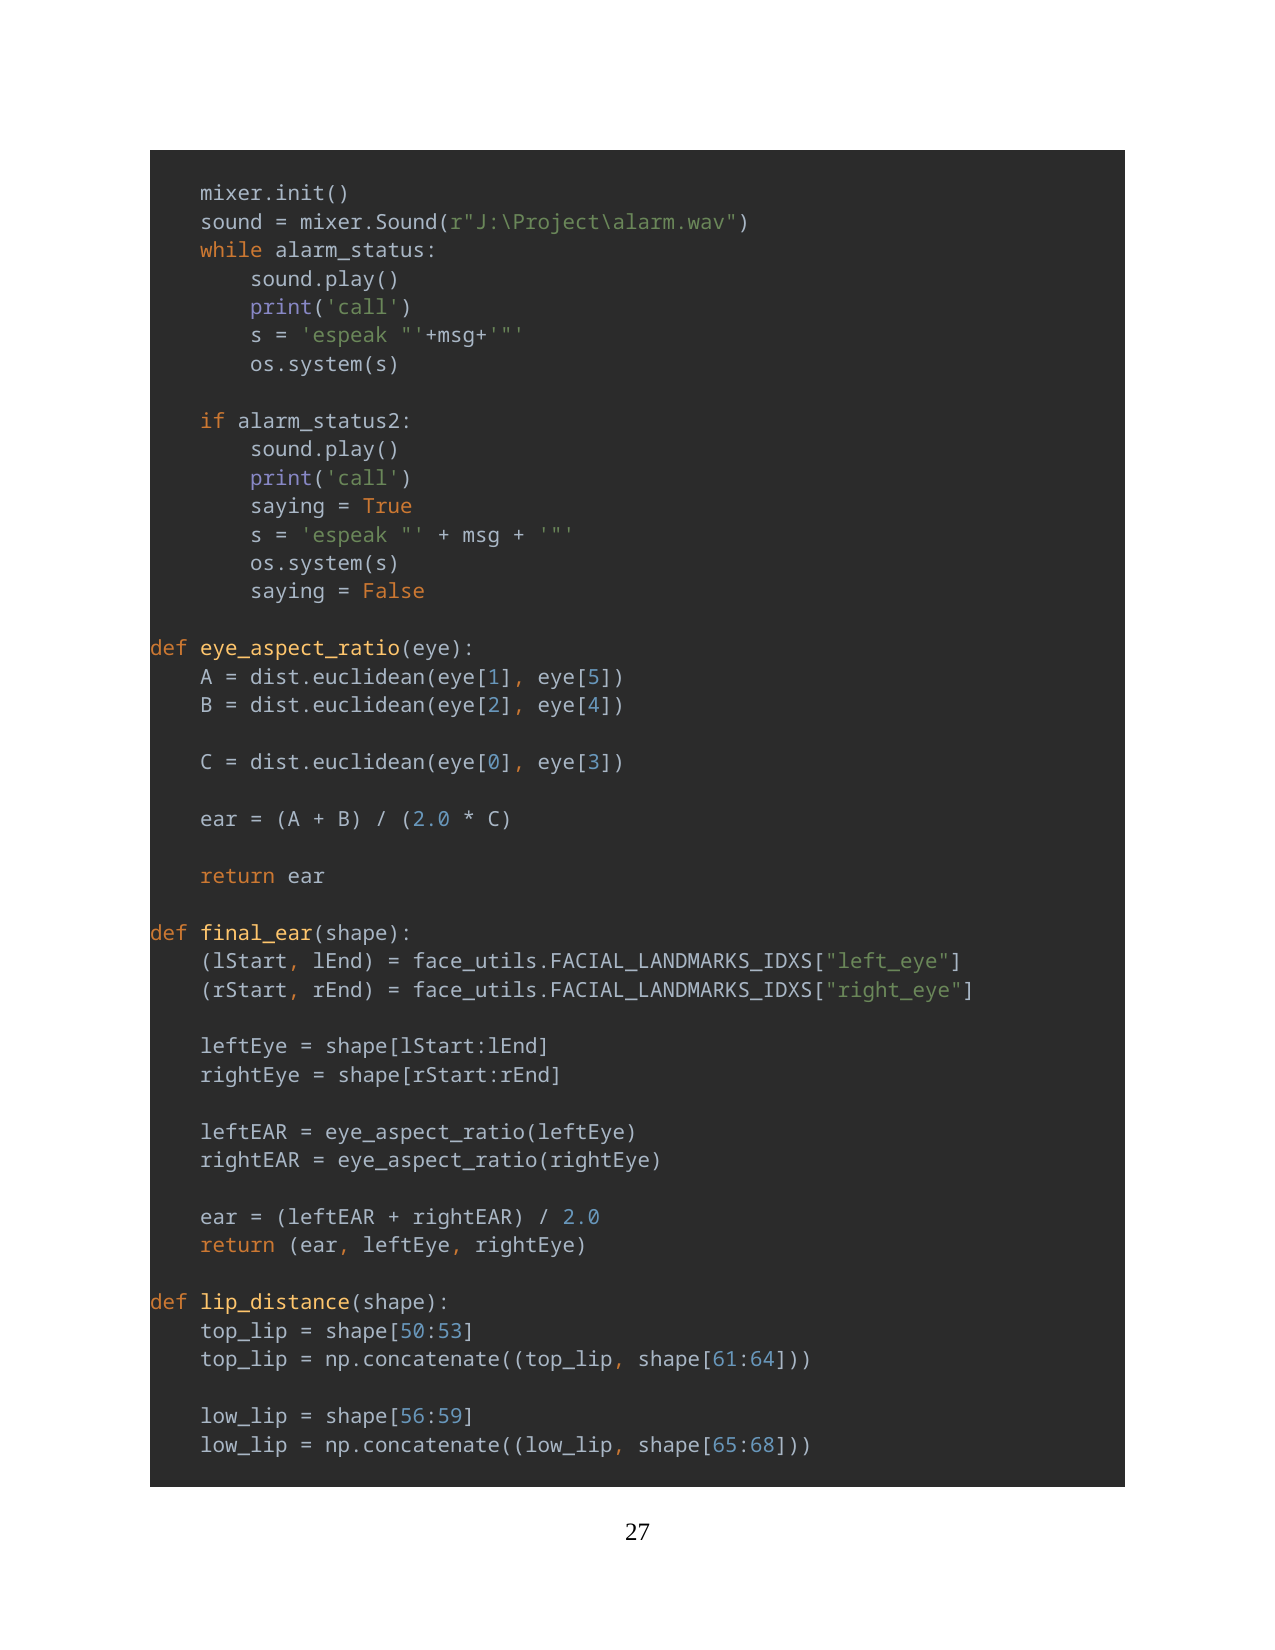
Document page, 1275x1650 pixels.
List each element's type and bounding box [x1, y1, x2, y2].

text [150, 150, 1125, 1487]
